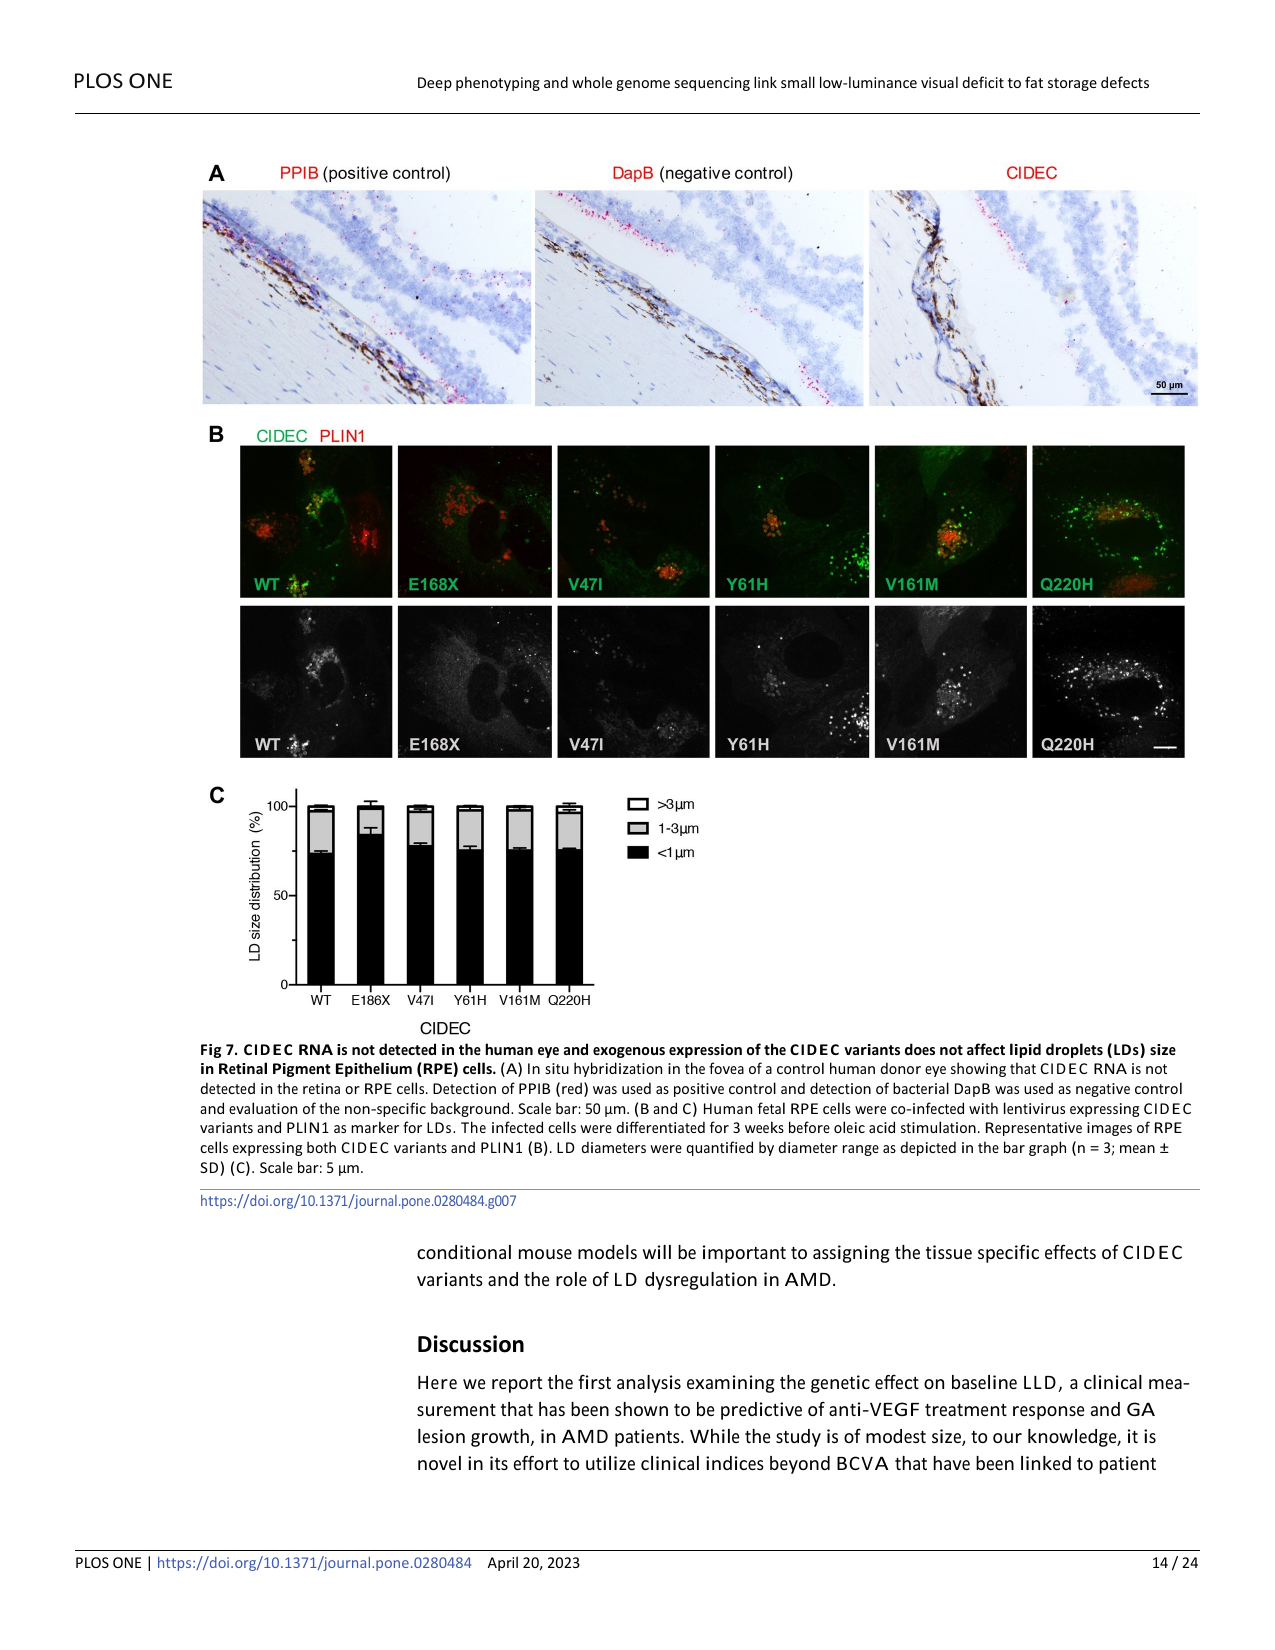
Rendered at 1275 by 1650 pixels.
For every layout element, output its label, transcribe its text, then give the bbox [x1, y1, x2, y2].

text conditional mouse models will be important to assigning the tissue specific effects of CIDEC variants and the role of LD dysregulation in AMD. [417, 1240, 1185, 1292]
text Fig 7. CIDEC RNA is not detected in the human eye and exogenous expression of the CIDEC variants does not affect lipid droplets (LDs) size in Retinal Pigment Epithelium (RPE) cells. (A) In situ hybridization in the fovea of a control human donor eye showing that CIDEC RNA is not detected in the retina or RPE cells. Detection of PPIB (red) was used as positive control and detection of bacterial DapB was used as negative control and evaluation of the non-specific background. Scale bar: 50 μm. (B and C) Human fetal RPE cells were co-infected with lentivirus expressing CIDEC variants and PLIN1 as marker for LDs. The infected cells were differentiated for 3 weeks before oleic acid stimulation. Representative images of RPE cells expressing both CIDEC variants and PLIN1 (B). LD diameters were quantified by diameter range as depicted in the bar graph (n = 3; mean ± SD) (C). Scale bar: 5 μm. [200, 1039, 1192, 1178]
text Discussion [417, 1329, 1202, 1359]
picture [200, 162, 1200, 1036]
text https://doi.org/10.1371/journal.pone.0280484.g007 [200, 1191, 1202, 1211]
text PLOSONE|https://doi.org/10.1371/journal.pone.0280484 April20,2023 14/24 [75, 1552, 1202, 1573]
text Here we report the first analysis examining the genetic effect on baseline LLD, a clinical mea-surement that has been shown to be predictive of anti-VEGF treatment response and GA lesion growth, in AMD patients. While the study is of modest size, to our knowledge, it is novel in its effort to utilize clinical indices beyond BCVA that have been linked to patient [417, 1370, 1191, 1476]
text PLOS ONE Deepphenotypingandwholegenomesequencinglinksmalllow-luminancevisualdeficittofatstoragedefects [73, 66, 1202, 94]
